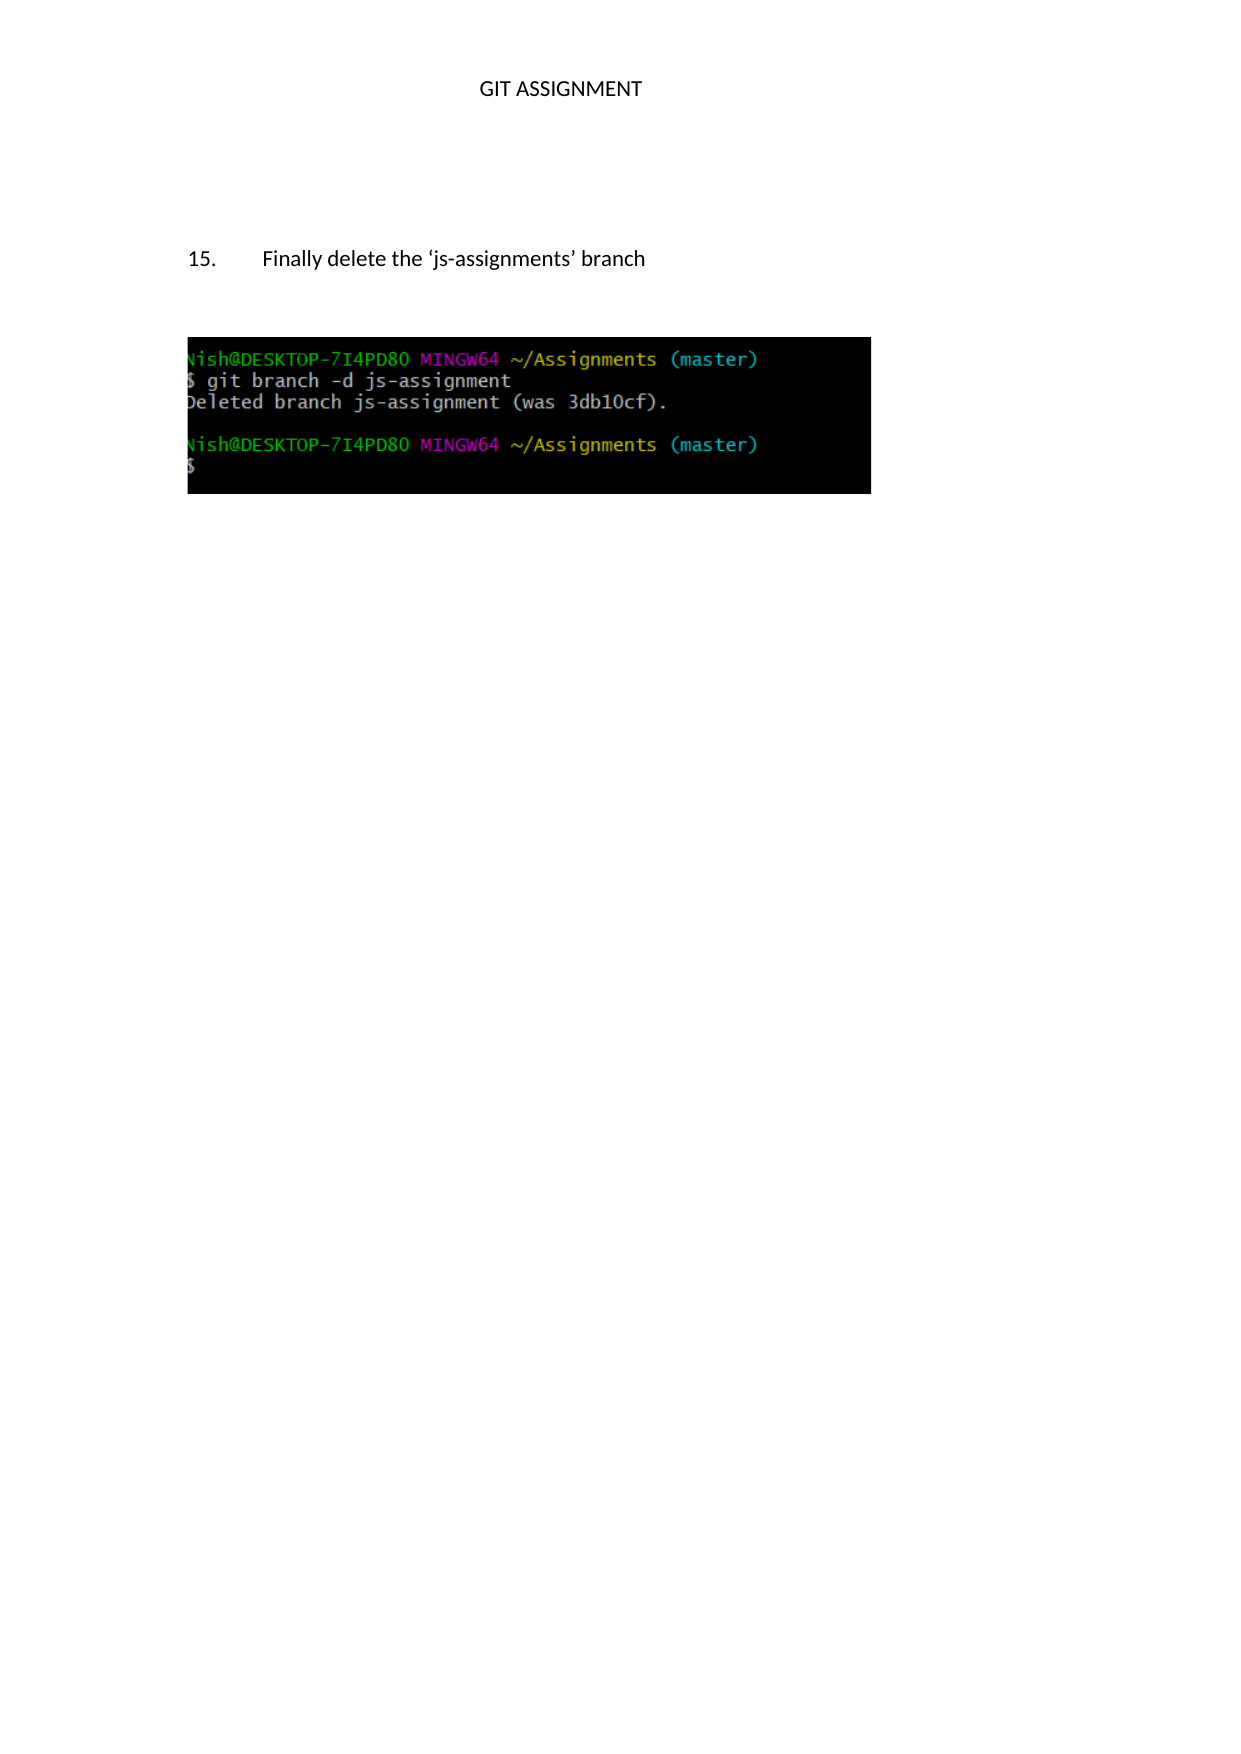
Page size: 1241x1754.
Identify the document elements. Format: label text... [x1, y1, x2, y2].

list Finally delete the ‘js-assignments’ branch [187, 244, 1090, 272]
picture [187, 337, 872, 494]
